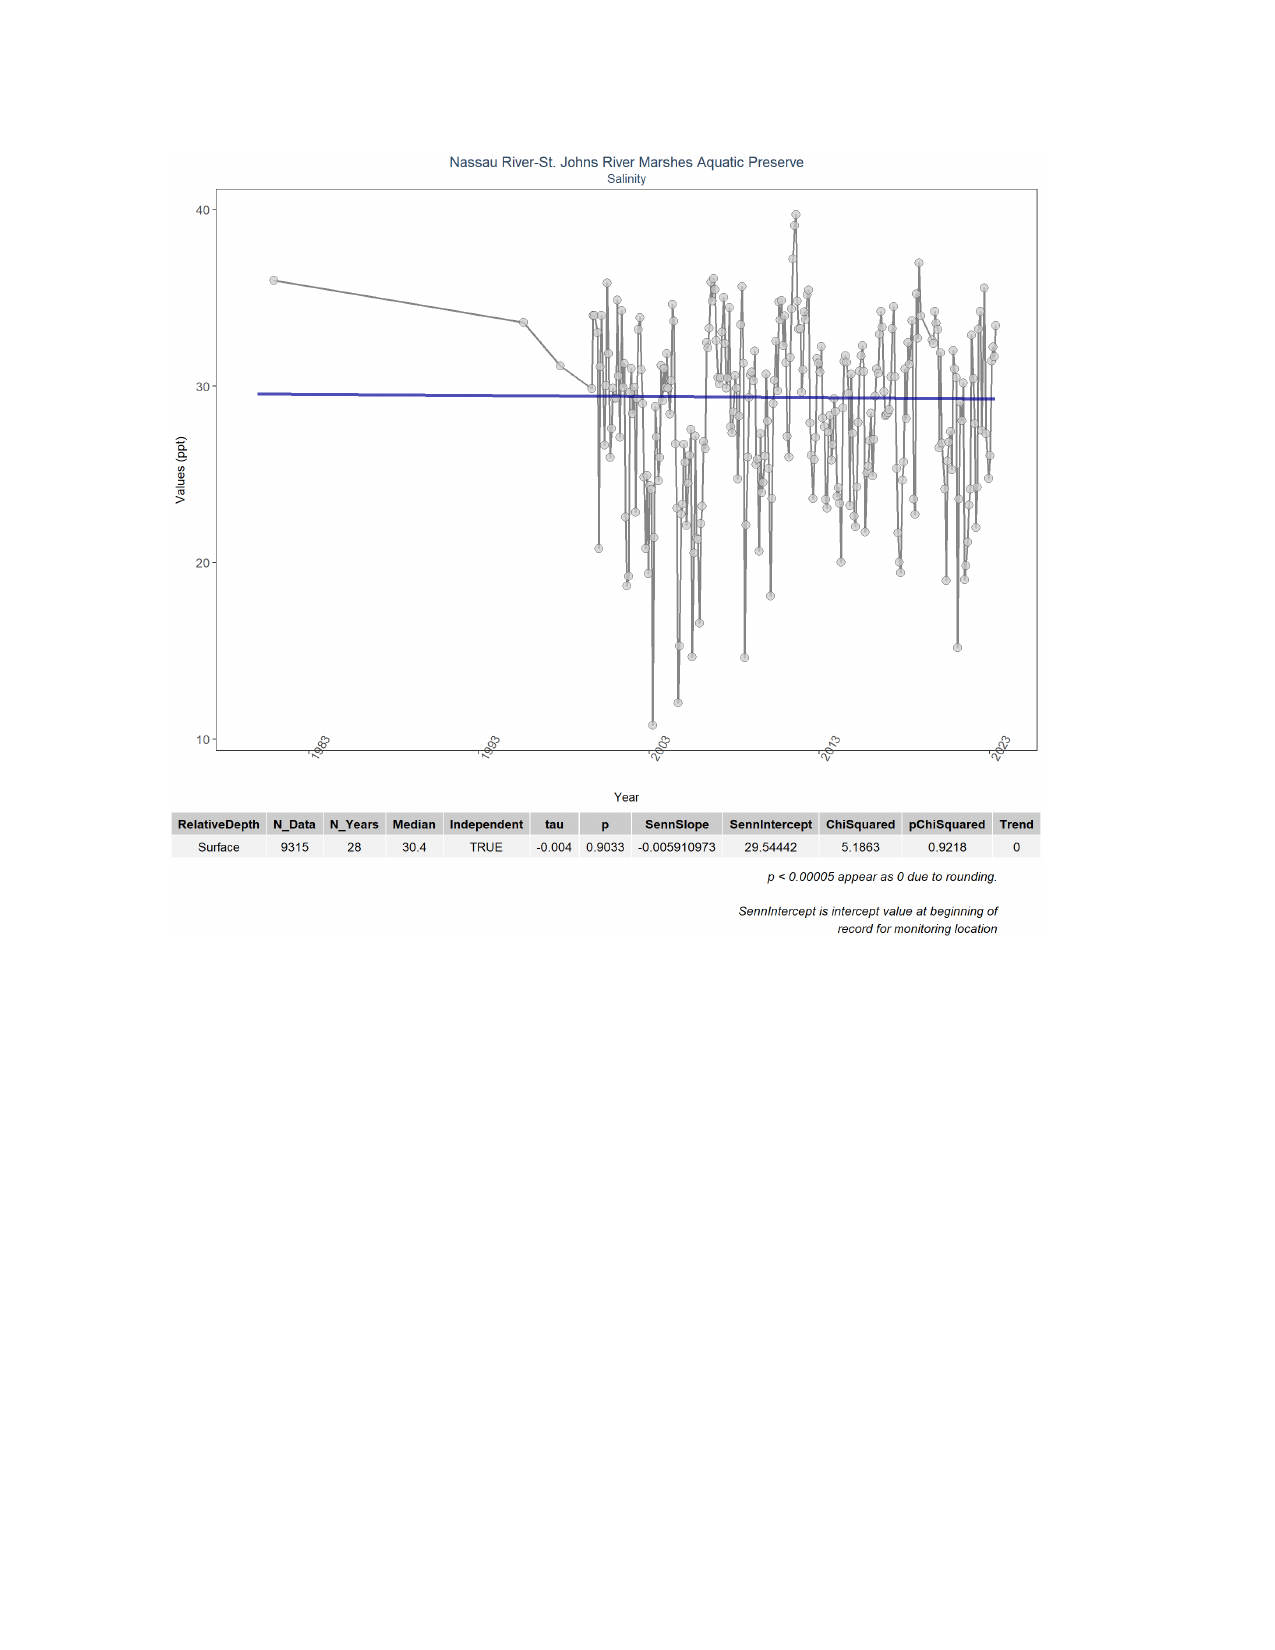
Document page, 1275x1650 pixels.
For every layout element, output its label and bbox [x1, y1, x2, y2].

picture [168, 150, 1044, 938]
